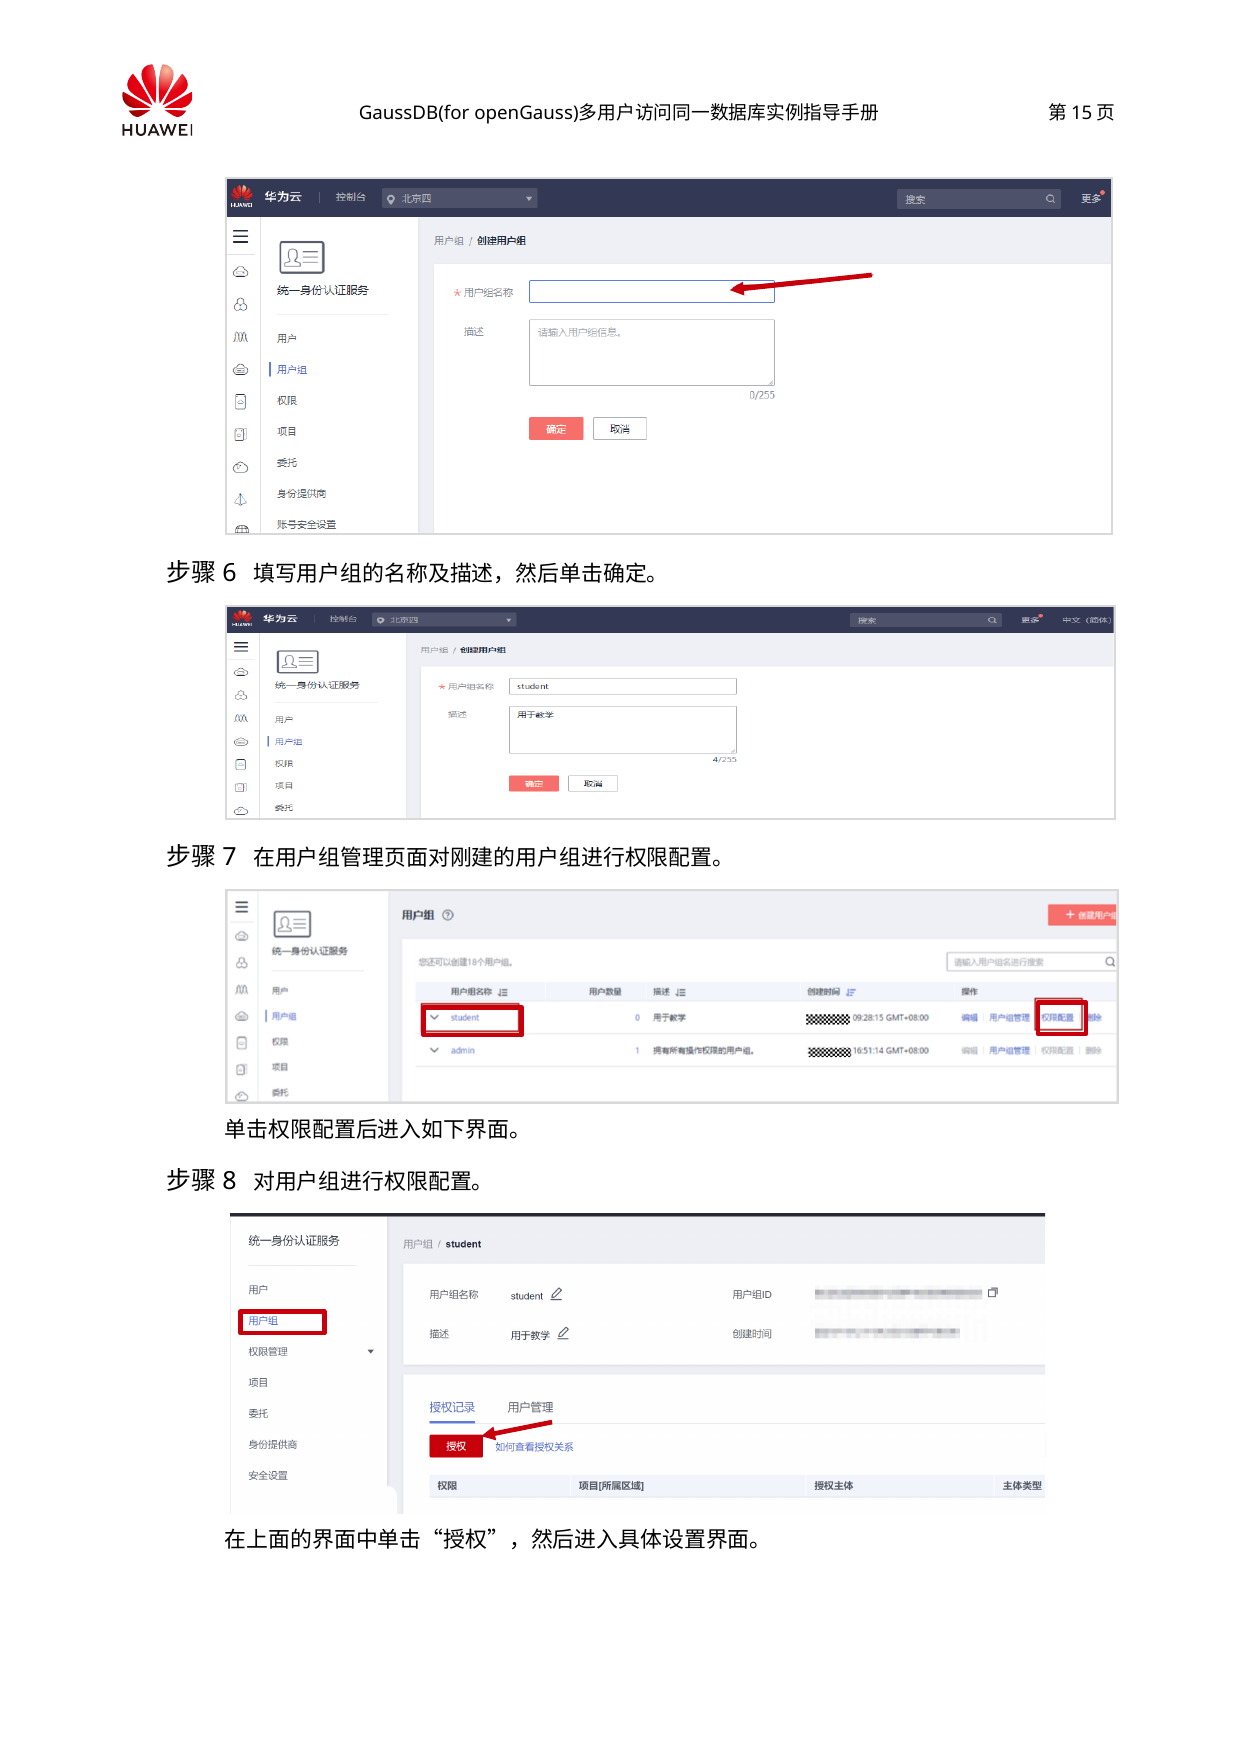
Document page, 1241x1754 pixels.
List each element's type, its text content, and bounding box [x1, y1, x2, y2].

picture [230, 1213, 1046, 1514]
text 在用户组管理页面对刚建的用户组进行权限配置。 [236, 836, 1122, 873]
text 在上面的界面中单击“授权”，然后进入具体设置界面。 [224, 1522, 1122, 1554]
text 单击权限配置后进入如下界面。 [224, 1112, 1122, 1144]
picture [227, 607, 1114, 818]
text 对用户组进行权限配置。 [236, 1160, 1122, 1197]
text 填写用户组的名称及描述，然后单击确定。 [236, 552, 1122, 588]
picture [227, 179, 1111, 533]
picture [227, 891, 1117, 1102]
picture [122, 64, 193, 136]
